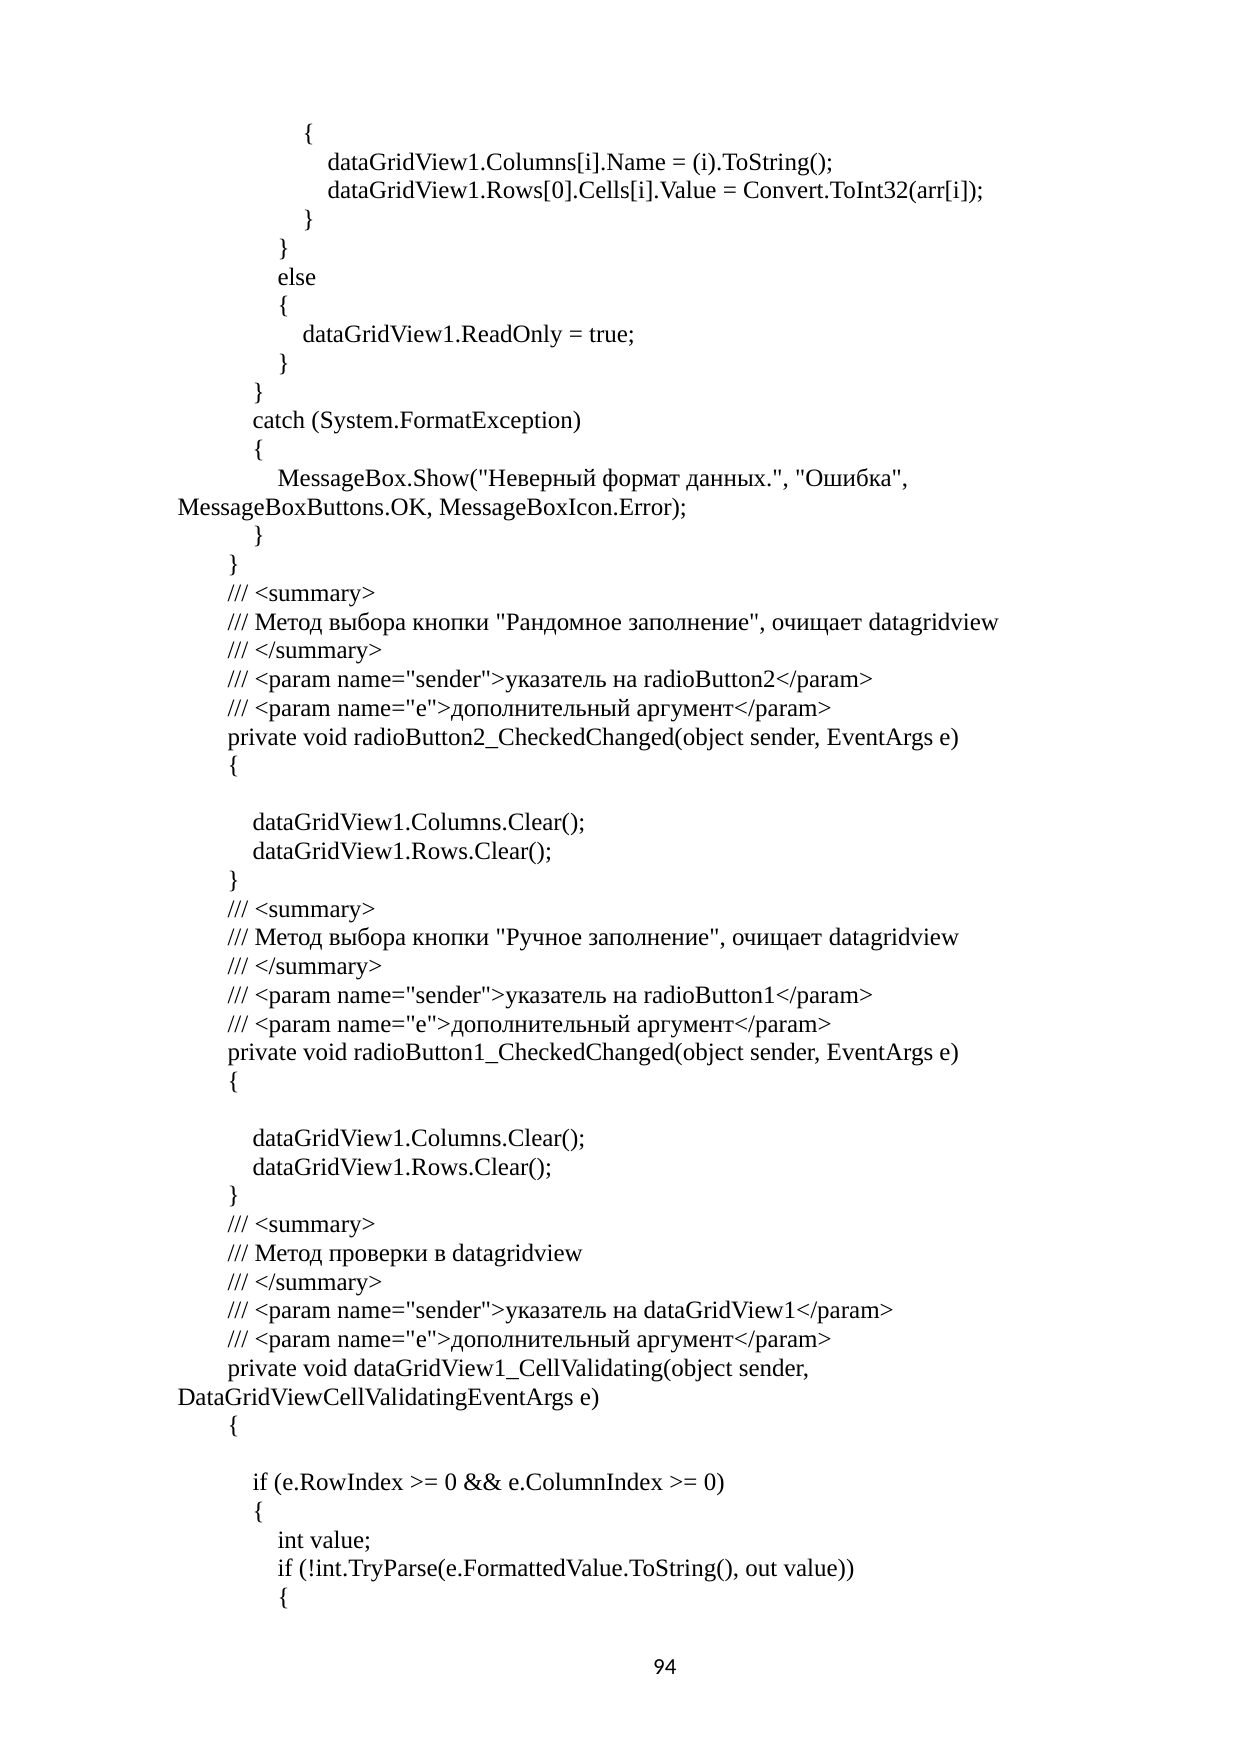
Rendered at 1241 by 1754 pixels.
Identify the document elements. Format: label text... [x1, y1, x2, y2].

text /// <summary> [177, 578, 1152, 607]
text /// <param name="e">дополнительный аргумент</param> [177, 1009, 1152, 1037]
text dataGridView1.Rows.Clear(); [177, 836, 1152, 865]
text { [177, 751, 1152, 779]
text { [177, 434, 1152, 463]
text { [177, 1496, 1152, 1525]
text } [177, 1180, 1152, 1209]
text private void radioButton1_CheckedChanged(object sender, EventArgs e) [177, 1037, 1152, 1066]
text /// </summary> [177, 1267, 1152, 1295]
text } [177, 204, 1152, 233]
text /// <summary> [177, 894, 1152, 922]
text /// <param name="e">дополнительный аргумент</param> [177, 1324, 1152, 1353]
text /// <summary> [177, 1209, 1152, 1238]
text MessageBox.Show("Неверный формат данных.", "Ошибка", MessageBoxButtons.OK, MessageBoxIcon.Error); [177, 463, 1152, 521]
text } [177, 549, 1152, 578]
text /// <param name="e">дополнительный аргумент</param> [177, 693, 1152, 722]
text } [177, 377, 1152, 406]
text { [177, 1066, 1152, 1095]
text dataGridView1.Columns[i].Name = (i).ToString(); [177, 147, 1152, 176]
text /// <param name="sender">указатель на dataGridView1</param> [177, 1295, 1152, 1324]
text } [177, 233, 1152, 262]
text dataGridView1.Rows.Clear(); [177, 1152, 1152, 1180]
text private void dataGridView1_CellValidating(object sender, DataGridViewCellValidatingEventArgs e) [177, 1353, 1152, 1410]
text { [177, 1410, 1152, 1439]
text catch (System.FormatException) [177, 406, 1152, 434]
text { [177, 1582, 1152, 1611]
text /// Метод проверки в datagridview [177, 1238, 1152, 1267]
text { [177, 118, 1152, 147]
text /// <param name="sender">указатель на radioButton2</param> [177, 664, 1152, 693]
text dataGridView1.ReadOnly = true; [177, 319, 1152, 348]
text /// Метод выбора кнопки "Рандомное заполнение", очищает datagridview [177, 607, 1152, 636]
text dataGridView1.Columns.Clear(); [177, 1123, 1152, 1152]
text if (!int.TryParse(e.FormattedValue.ToString(), out value)) [177, 1553, 1152, 1582]
text if (e.RowIndex >= 0 && e.ColumnIndex >= 0) [177, 1467, 1152, 1496]
text private void radioButton2_CheckedChanged(object sender, EventArgs e) [177, 722, 1152, 751]
text else [177, 262, 1152, 291]
text /// Метод выбора кнопки "Ручное заполнение", очищает datagridview [177, 922, 1152, 951]
text } [177, 348, 1152, 377]
text /// </summary> [177, 636, 1152, 664]
text } [177, 865, 1152, 894]
text { [177, 291, 1152, 319]
text dataGridView1.Rows[0].Cells[i].Value = Convert.ToInt32(arr[i]); [177, 176, 1152, 204]
text int value; [177, 1525, 1152, 1553]
text dataGridView1.Columns.Clear(); [177, 807, 1152, 836]
text /// <param name="sender">указатель на radioButton1</param> [177, 980, 1152, 1009]
text } [177, 521, 1152, 549]
text /// </summary> [177, 951, 1152, 980]
